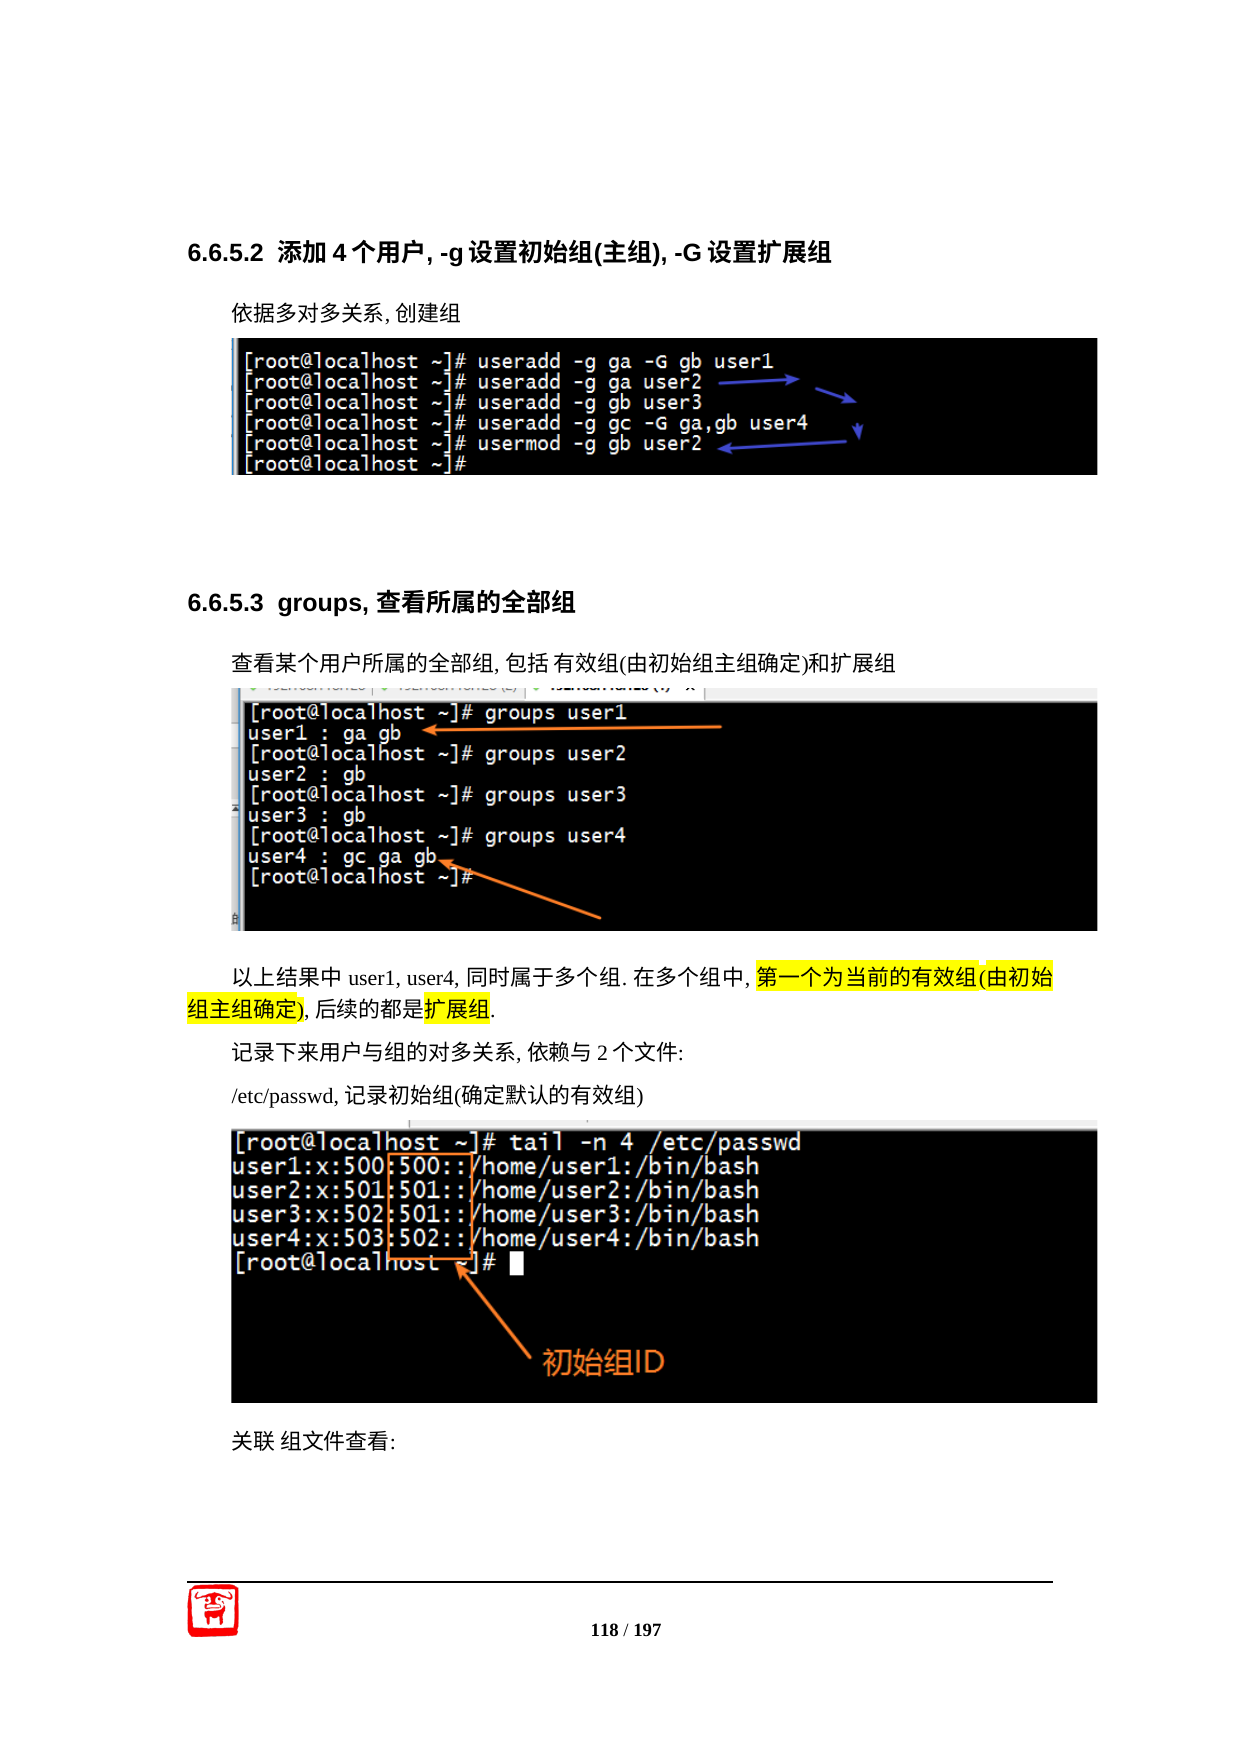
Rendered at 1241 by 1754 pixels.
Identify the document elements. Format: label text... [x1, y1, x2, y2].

picture [187, 1584, 239, 1637]
subtitle 添加4个用户, -g设置初始组(主组), -G设置扩展组 [187, 218, 1053, 283]
text 记录下来用户与组的对多关系, 依赖与2个文件: [187, 1035, 1053, 1067]
text /etc/passwd, 记录初始组(确定默认的有效组) [187, 1078, 1053, 1110]
text 以上结果中 user1, user4, 同时属于多个组. 在多个组中, 第一个为当前的有效组(由初始组主组确定), 后续的都是扩展组. [187, 959, 1053, 1024]
picture [231, 1120, 1098, 1403]
text 查看某个用户所属的全部组, 包括 有效组(由初始组主组确定)和扩展组 [187, 646, 1053, 678]
picture [231, 688, 1098, 931]
picture [231, 338, 1098, 475]
text 关联 组文件查看: [187, 1423, 1053, 1456]
text 依据多对多关系, 创建组 [187, 295, 1053, 328]
subtitle groups, 查看所属的全部组 [187, 568, 1053, 633]
